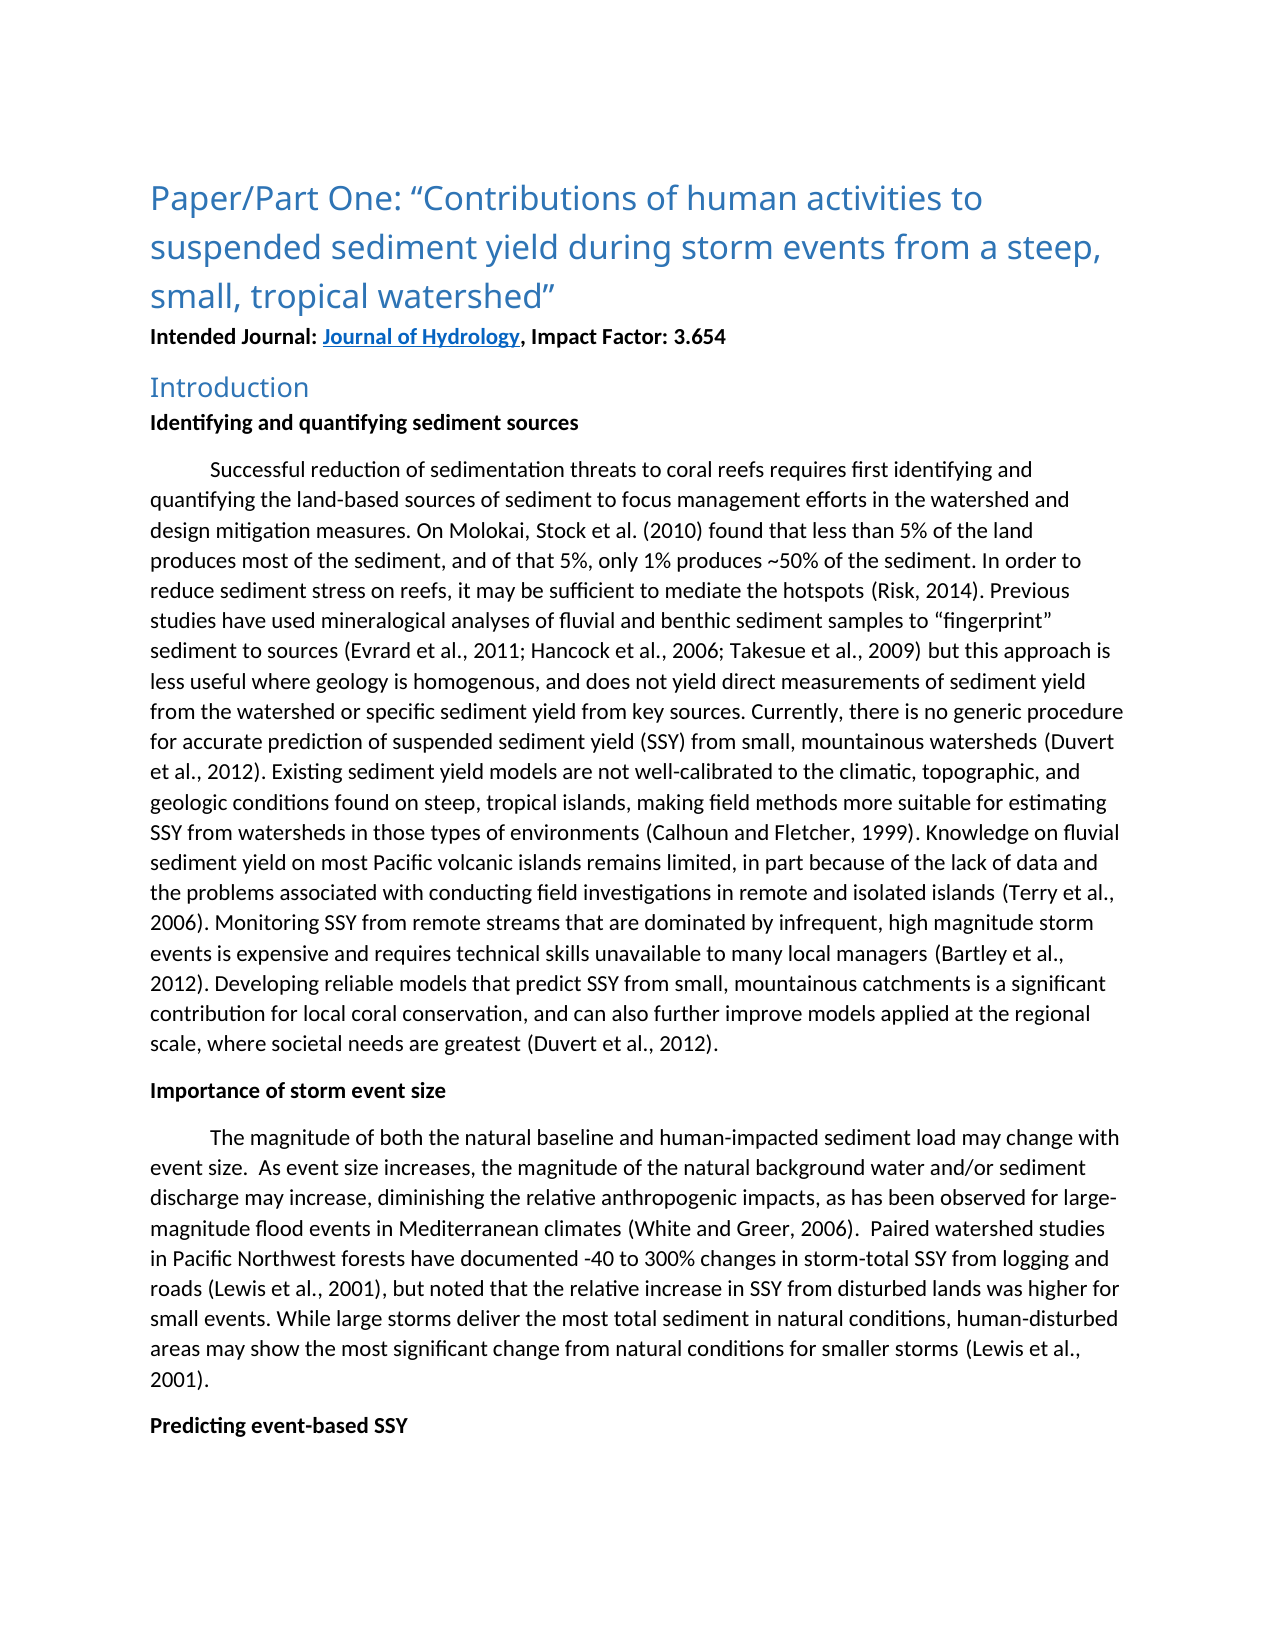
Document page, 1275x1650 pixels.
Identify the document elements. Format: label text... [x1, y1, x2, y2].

subtitle Paper/Part One: “Contributions of human activities to suspended sediment yield during storm events from a steep, small, tropical watershed” [150, 175, 1125, 318]
text Successful reduction of sedimentation threats to coral reefs requires first identifying and quantifying the land-based sources of sediment to focus management efforts in the watershed and design mitigation measures. On Molokai, Stock et al. (2010) found that less than 5% of the land produces most of the sediment, and of that 5%, only 1% produces ~50% of the sediment. In order to reduce sediment stress on reefs, it may be sufficient to mediate the hotspots (Risk, 2014). Previous studies have used mineralogical analyses of fluvial and benthic sediment samples to “fingerprint” sediment to sources (Evrard et al., 2011; Hancock et al., 2006; Takesue et al., 2009) but this approach is less useful where geology is homogenous, and does not yield direct measurements of sediment yield from the watershed or specific sediment yield from key sources. Currently, there is no generic procedure for accurate prediction of suspended sediment yield (SSY) from small, mountainous watersheds (Duvert et al., 2012). Existing sediment yield models are not well-calibrated to the climatic, topographic, and geologic conditions found on steep, tropical islands, making field methods more suitable for estimating SSY from watersheds in those types of environments (Calhoun and Fletcher, 1999). Knowledge on fluvial sediment yield on most Pacific volcanic islands remains limited, in part because of the lack of data and the problems associated with conducting field investigations in remote and isolated islands (Terry et al., 2006). Monitoring SSY from remote streams that are dominated by infrequent, high magnitude storm events is expensive and requires technical skills unavailable to many local managers (Bartley et al., 2012). Developing reliable models that predict SSY from small, mountainous catchments is a significant contribution for local coral conservation, and can also further improve models applied at the regional scale, where societal needs are greatest (Duvert et al., 2012). [150, 455, 1125, 1057]
text Importance of storm event size [150, 1076, 1125, 1104]
subtitle Introduction [150, 369, 1125, 406]
text Identifying and quantifying sediment sources [150, 408, 1125, 437]
text The magnitude of both the natural baseline and human-impacted sediment load may change with event size. As event size increases, the magnitude of the natural background water and/or sediment discharge may increase, diminishing the relative anthropogenic impacts, as has been observed for large-magnitude flood events in Mediterranean climates (White and Greer, 2006). Paired watershed studies in Pacific Northwest forests have documented -40 to 300% changes in storm-total SSY from logging and roads (Lewis et al., 2001), but noted that the relative increase in SSY from disturbed lands was higher for small events. While large storms deliver the most total sediment in natural conditions, human-disturbed areas may show the most significant change from natural conditions for smaller storms (Lewis et al., 2001). [150, 1123, 1125, 1393]
text Intended Journal: Journal of Hydrology, Impact Factor: 3.654 [150, 322, 1125, 350]
text Predicting event-based SSY [150, 1412, 1125, 1440]
